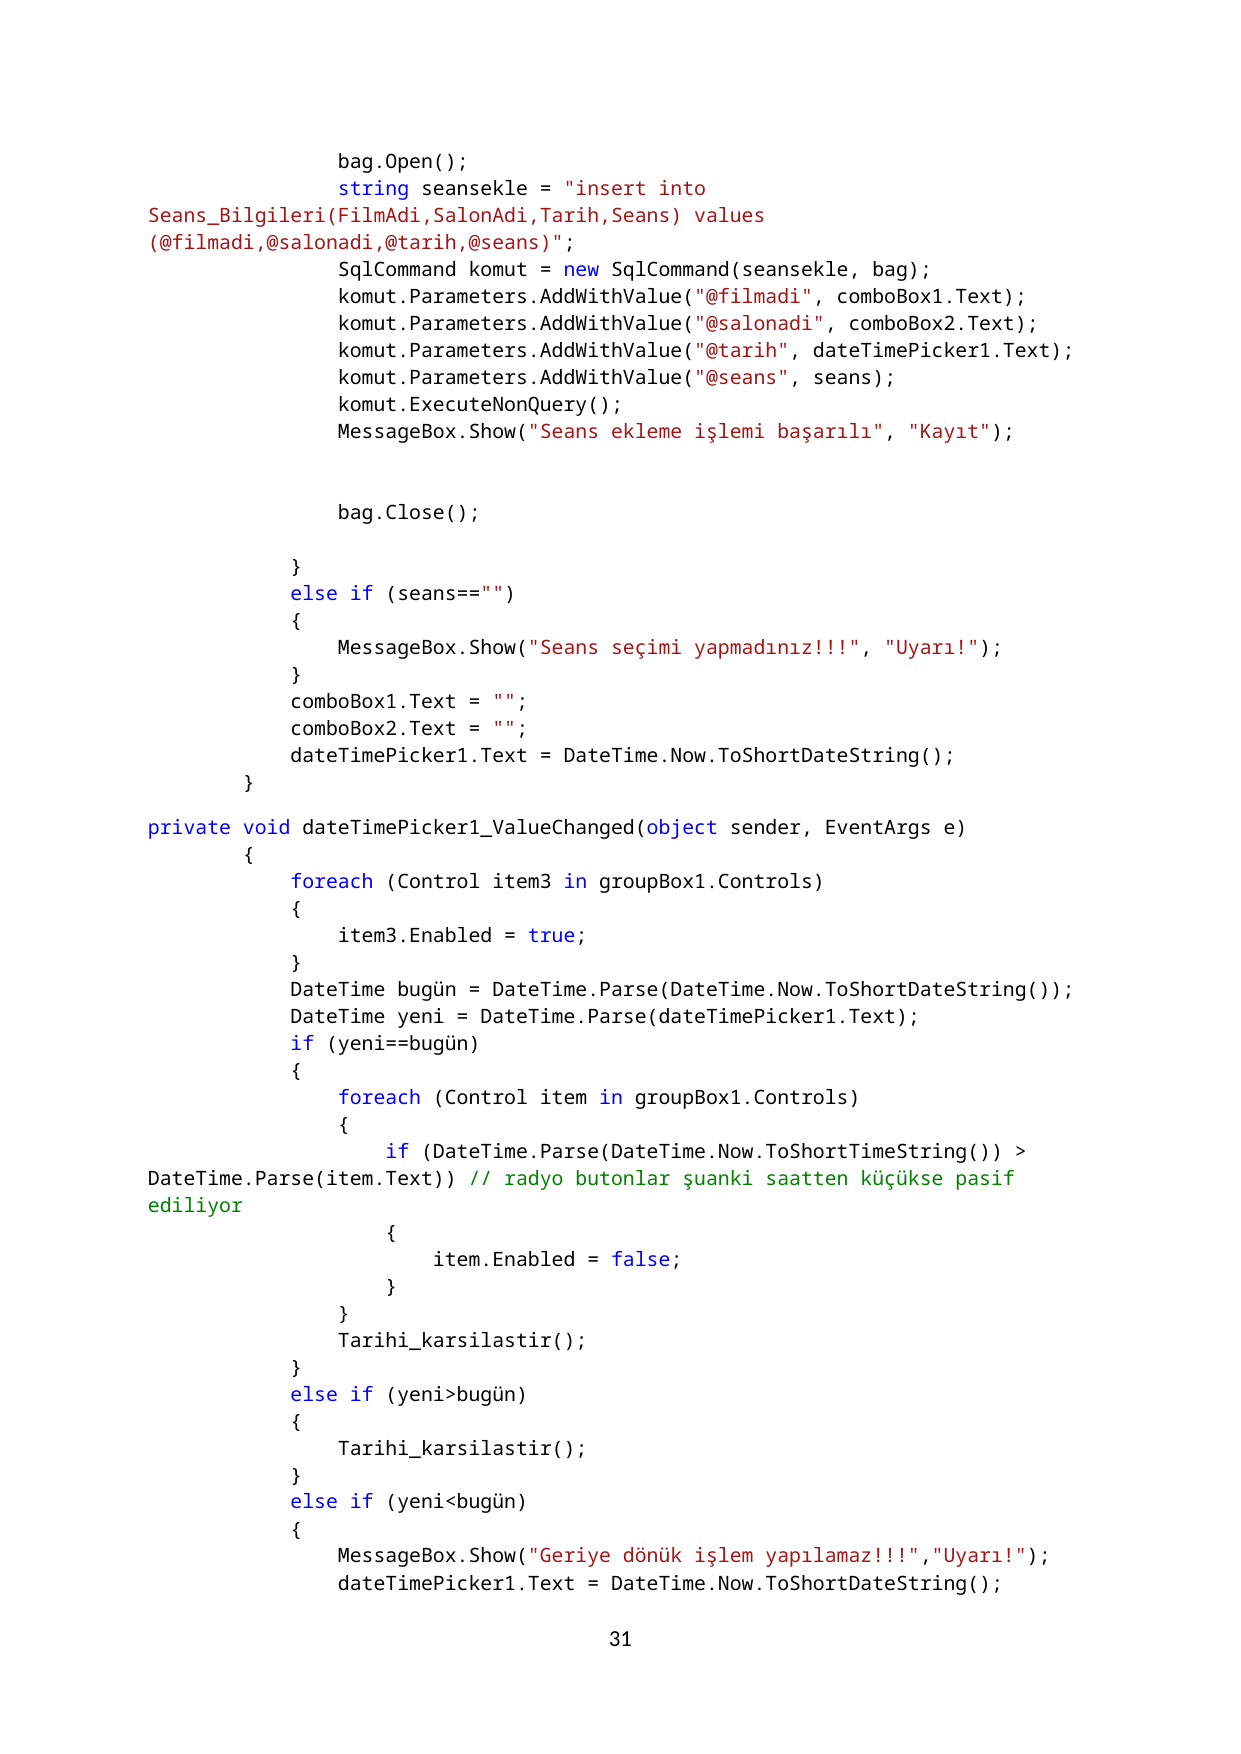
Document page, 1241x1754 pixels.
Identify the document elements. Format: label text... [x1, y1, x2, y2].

text comboBox2.Text = ""; [148, 714, 1093, 741]
text } [148, 768, 1093, 795]
text Tarihi_karsilastir(); [148, 1434, 1093, 1461]
text { [148, 1515, 1093, 1542]
text else if (yeni<bugün) [148, 1488, 1093, 1515]
text if (yeni==bugün) [148, 1029, 1093, 1056]
text komut.Parameters.AddWithValue("@filmadi", comboBox1.Text); [148, 282, 1093, 309]
text MessageBox.Show("Seans ekleme işlemi başarılı", "Kayıt"); [148, 417, 1093, 444]
text { [148, 840, 1093, 867]
text else if (seans=="") [148, 579, 1093, 606]
text komut.Parameters.AddWithValue("@tarih", dateTimePicker1.Text); [148, 336, 1093, 363]
text else if (yeni>bugün) [148, 1380, 1093, 1407]
text } [148, 552, 1093, 579]
text dateTimePicker1.Text = DateTime.Now.ToShortDateString(); [148, 1569, 1093, 1596]
text dateTimePicker1.Text = DateTime.Now.ToShortDateString(); [148, 741, 1093, 768]
text if (DateTime.Parse(DateTime.Now.ToShortTimeString()) > DateTime.Parse(item.Text)) // radyo butonlar şuanki saatten küçükse pasif ediliyor [148, 1137, 1093, 1218]
text foreach (Control item in groupBox1.Controls) [148, 1083, 1093, 1110]
text SqlCommand komut = new SqlCommand(seansekle, bag); [148, 256, 1093, 282]
text { [148, 1407, 1093, 1434]
text item.Enabled = false; [148, 1245, 1093, 1272]
text } [148, 660, 1093, 687]
text string seansekle = "insert into Seans_Bilgileri(FilmAdi,SalonAdi,Tarih,Seans) values (@filmadi,@salonadi,@tarih,@seans)"; [148, 174, 1093, 256]
text komut.Parameters.AddWithValue("@salonadi", comboBox2.Text); [148, 309, 1093, 336]
text MessageBox.Show("Seans seçimi yapmadınız!!!", "Uyarı!"); [148, 633, 1093, 660]
text { [148, 894, 1093, 921]
text { [148, 606, 1093, 633]
text bag.Open(); [148, 148, 1093, 174]
text { [148, 1110, 1093, 1137]
text { [148, 1218, 1093, 1245]
text DateTime yeni = DateTime.Parse(dateTimePicker1.Text); [148, 1002, 1093, 1029]
text } [148, 1299, 1093, 1326]
text { [148, 1056, 1093, 1083]
text MessageBox.Show("Geriye dönük işlem yapılamaz!!!","Uyarı!"); [148, 1542, 1093, 1569]
text item3.Enabled = true; [148, 921, 1093, 948]
text } [148, 1461, 1093, 1488]
text comboBox1.Text = ""; [148, 687, 1093, 714]
text } [148, 1272, 1093, 1299]
text } [148, 1353, 1093, 1380]
text Tarihi_karsilastir(); [148, 1326, 1093, 1353]
text } [148, 948, 1093, 975]
text DateTime bugün = DateTime.Parse(DateTime.Now.ToShortDateString()); [148, 975, 1093, 1002]
text private void dateTimePicker1_ValueChanged(object sender, EventArgs e) [148, 813, 1093, 840]
text komut.ExecuteNonQuery(); [148, 390, 1093, 417]
text bag.Close(); [148, 498, 1093, 525]
text komut.Parameters.AddWithValue("@seans", seans); [148, 363, 1093, 390]
text foreach (Control item3 in groupBox1.Controls) [148, 867, 1093, 894]
